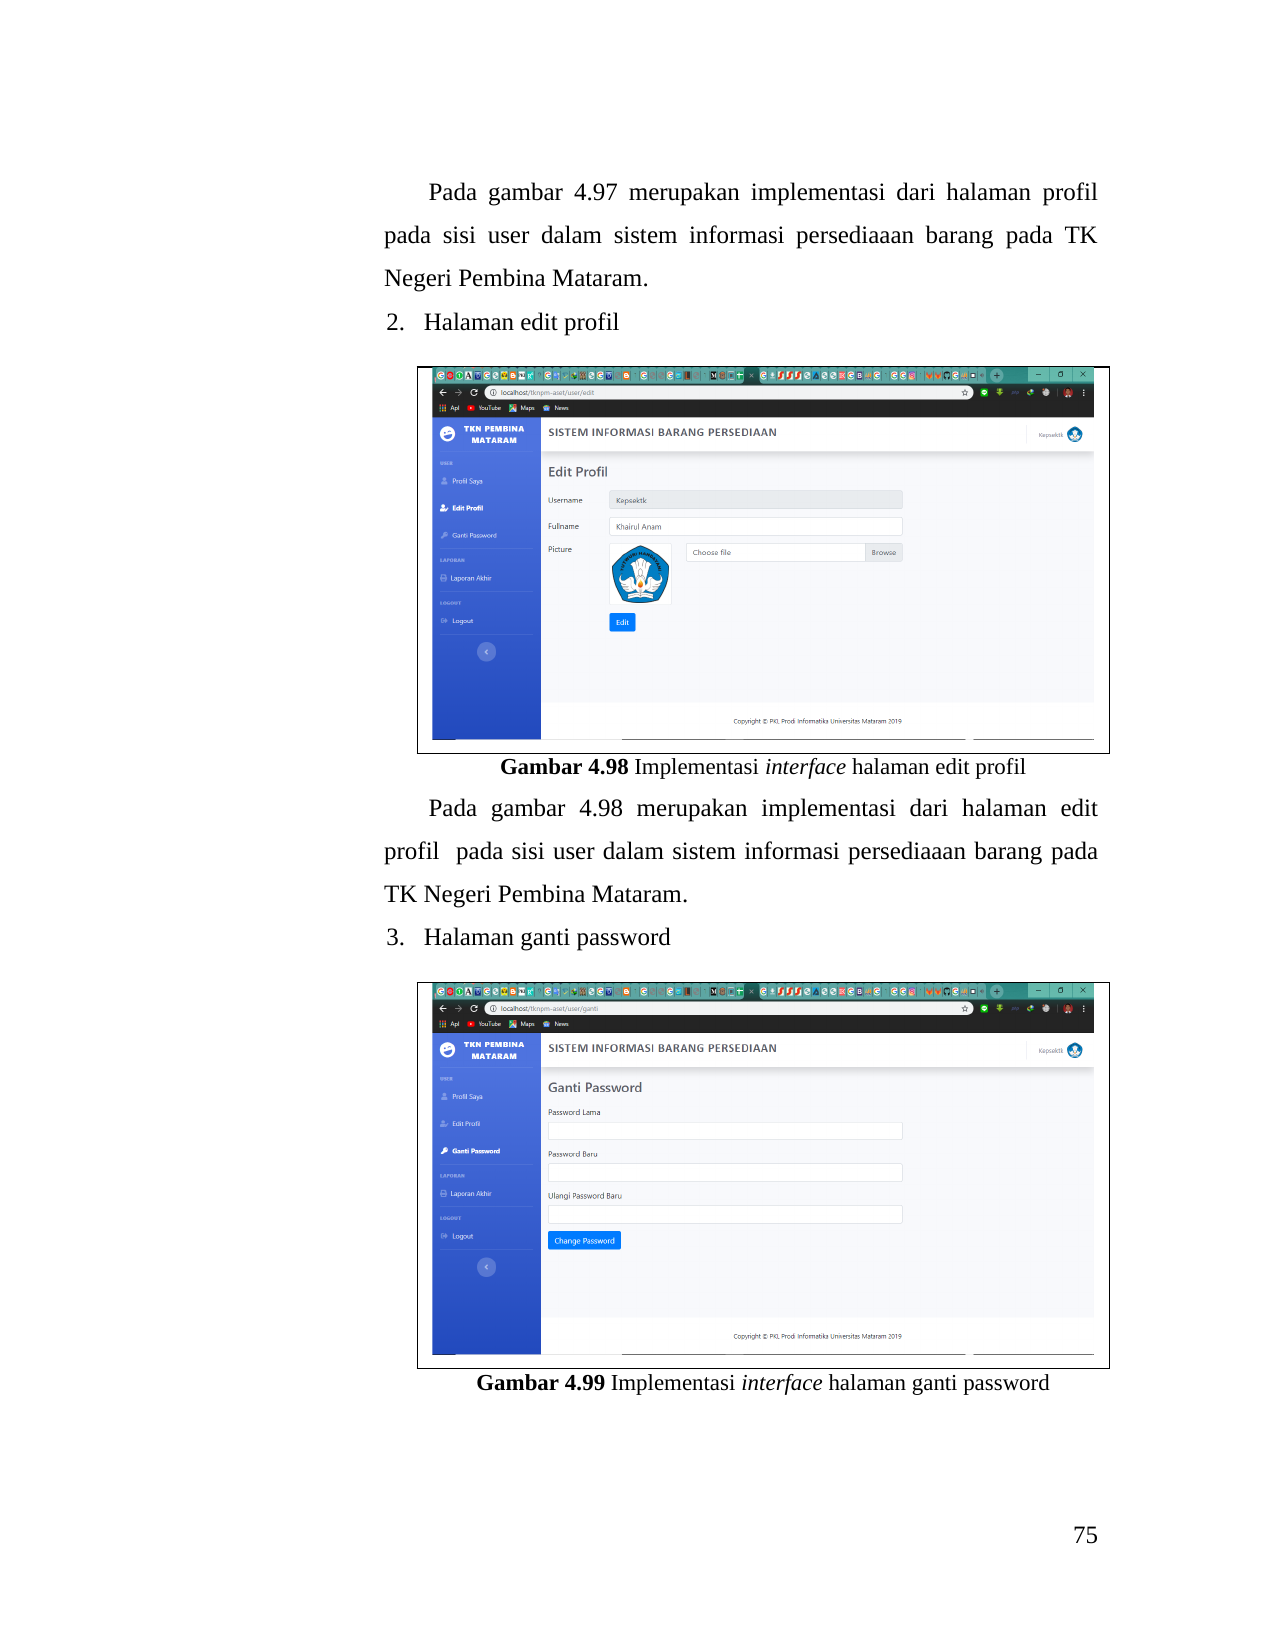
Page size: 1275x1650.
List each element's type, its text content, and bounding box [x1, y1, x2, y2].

list Pada gambar 4.98 merupakan implementasi dari halaman edit profil pada sisi user dalam sistem informasi persediaaan barang pada TK Negeri Pembina Mataram. [384, 793, 1098, 908]
list Gambar 4.98 Implementasi interface halaman edit profil [428, 754, 1098, 780]
picture [432, 983, 1094, 1355]
table_header [418, 368, 1109, 752]
picture [432, 367, 1094, 740]
list Gambar 4.99 Implementasi interface halaman ganti password [428, 1369, 1098, 1396]
table_header [418, 983, 1109, 1368]
list Pada gambar 4.97 merupakan implementasi dari halaman profil pada sisi user dalam sistem informasi persediaaan barang pada TK Negeri Pembina Mataram. [384, 177, 1098, 292]
list Halaman edit profil [386, 307, 1098, 335]
list Halaman ganti password [386, 922, 1098, 951]
